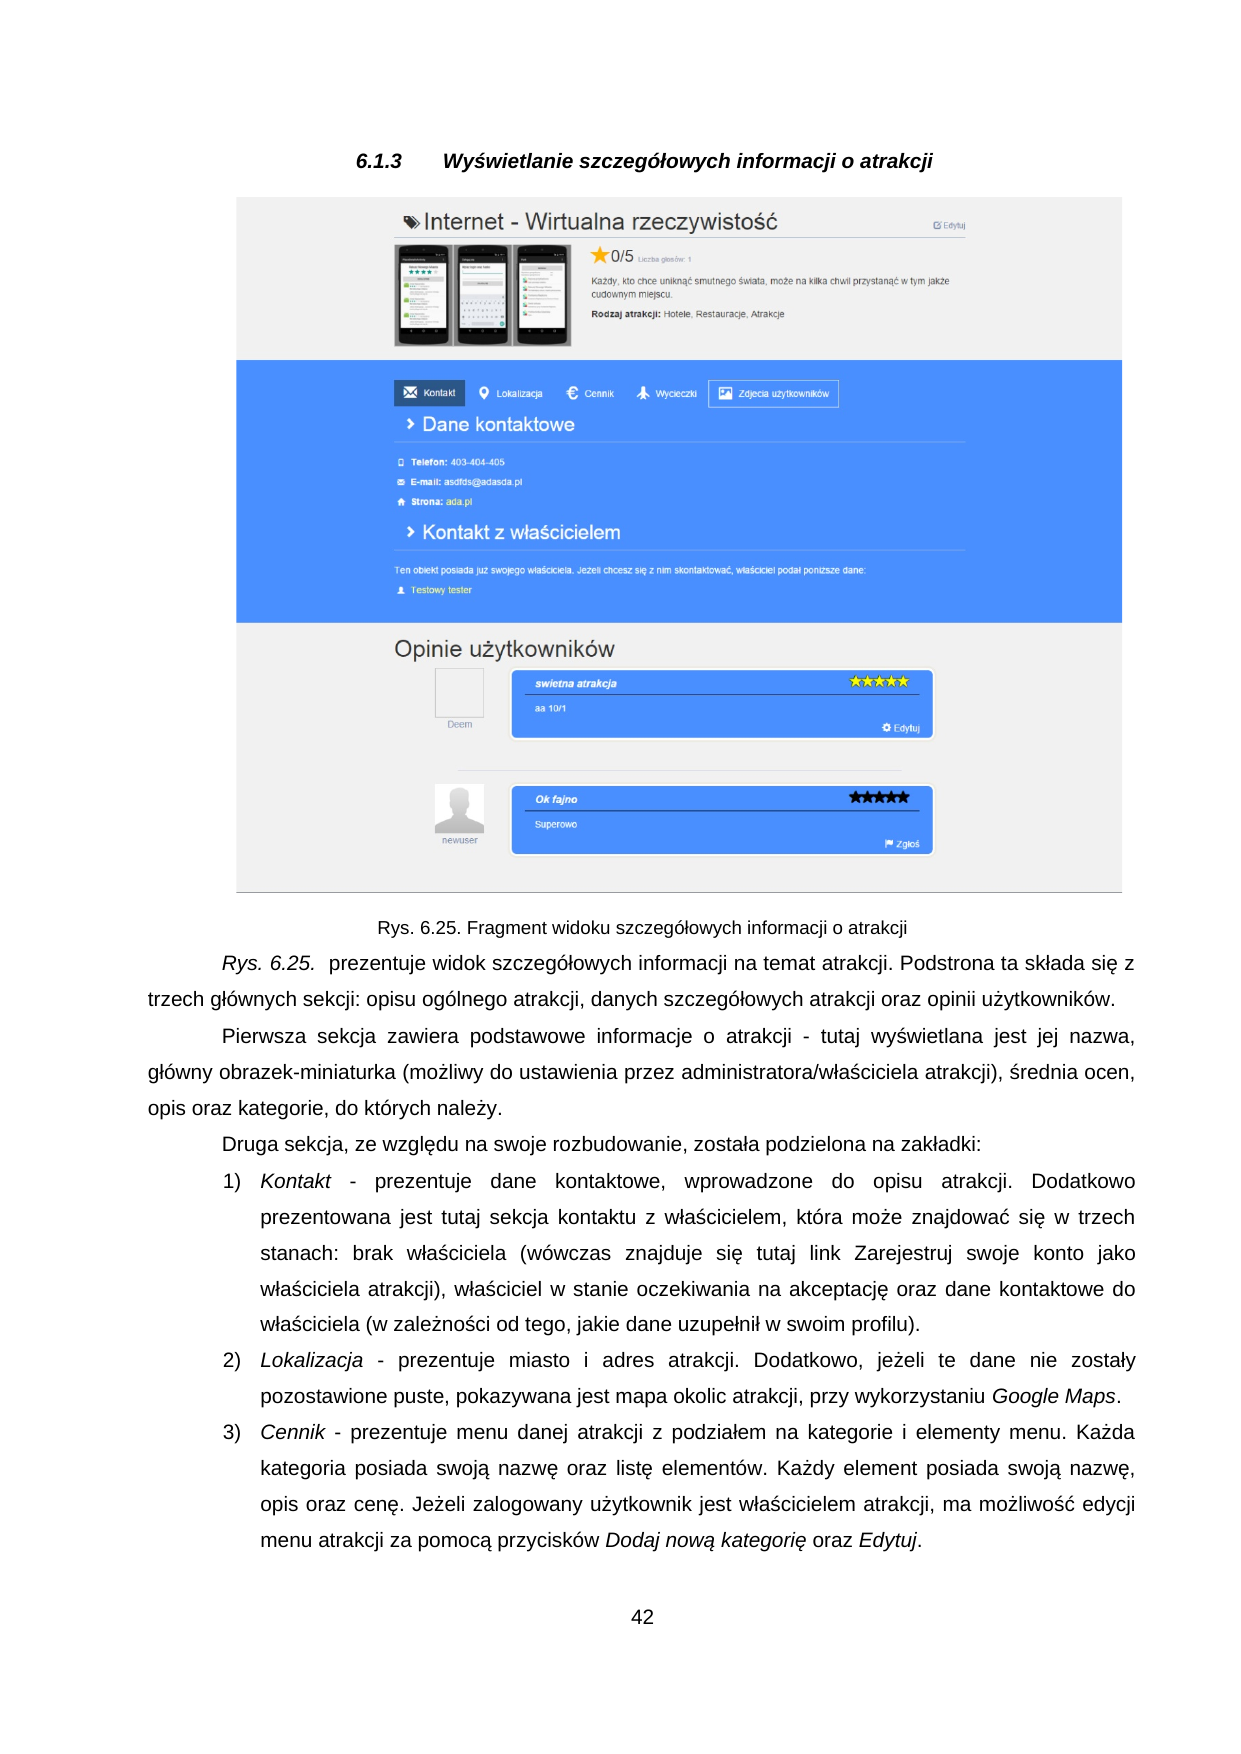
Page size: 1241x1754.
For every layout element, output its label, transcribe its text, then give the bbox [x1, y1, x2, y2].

list Lokalizacja - prezentuje miasto i adres atrakcji. Dodatkowo, jeżeli te dane nie zostały pozostawione puste, pokazywana jest mapa okolic atrakcji, przy wykorzystaniu Google Maps. [223, 1348, 1137, 1408]
list Kontakt - prezentuje dane kontaktowe, wprowadzone do opisu atrakcji. Dodatkowo prezentowana jest tutaj sekcja kontaktu z właścicielem, która może znajdować się w trzech stanach: brak właściciela (wówczas znajduje się tutaj link Zarejestruj swoje konto jako właściciela atrakcji), właściciel w stanie oczekiwania na akceptację oraz dane kontaktowe do właściciela (w zależności od tego, jakie dane uzupełnił w swoim profilu). [223, 1168, 1137, 1336]
subtitle Wyświetlanie szczegółowych informacji o atrakcji [282, 149, 1137, 173]
picture [236, 197, 1123, 893]
text Pierwsza sekcja zawiera podstawowe informacje o atrakcji - tutaj wyświetlana jest jej nazwa, główny obrazek-miniaturka (możliwy do ustawienia przez administratora/właściciela atrakcji), średnia ocen, opis oraz kategorie, do których należy. [148, 1023, 1137, 1119]
list Cennik - prezentuje menu danej atrakcji z podziałem na kategorie i elementy menu. Każda kategoria posiada swoją nazwę oraz listę elementów. Każdy element posiada swoją nazwę, opis oraz cenę. Jeżeli zalogowany użytkownik jest właścicielem atrakcji, ma możliwość edycji menu atrakcji za pomocą przycisków Dodaj nową kategorię oraz Edytuj. [223, 1420, 1137, 1552]
text Druga sekcja, ze względu na swoje rozbudowanie, została podzielona na zakładki: [148, 1132, 1137, 1156]
